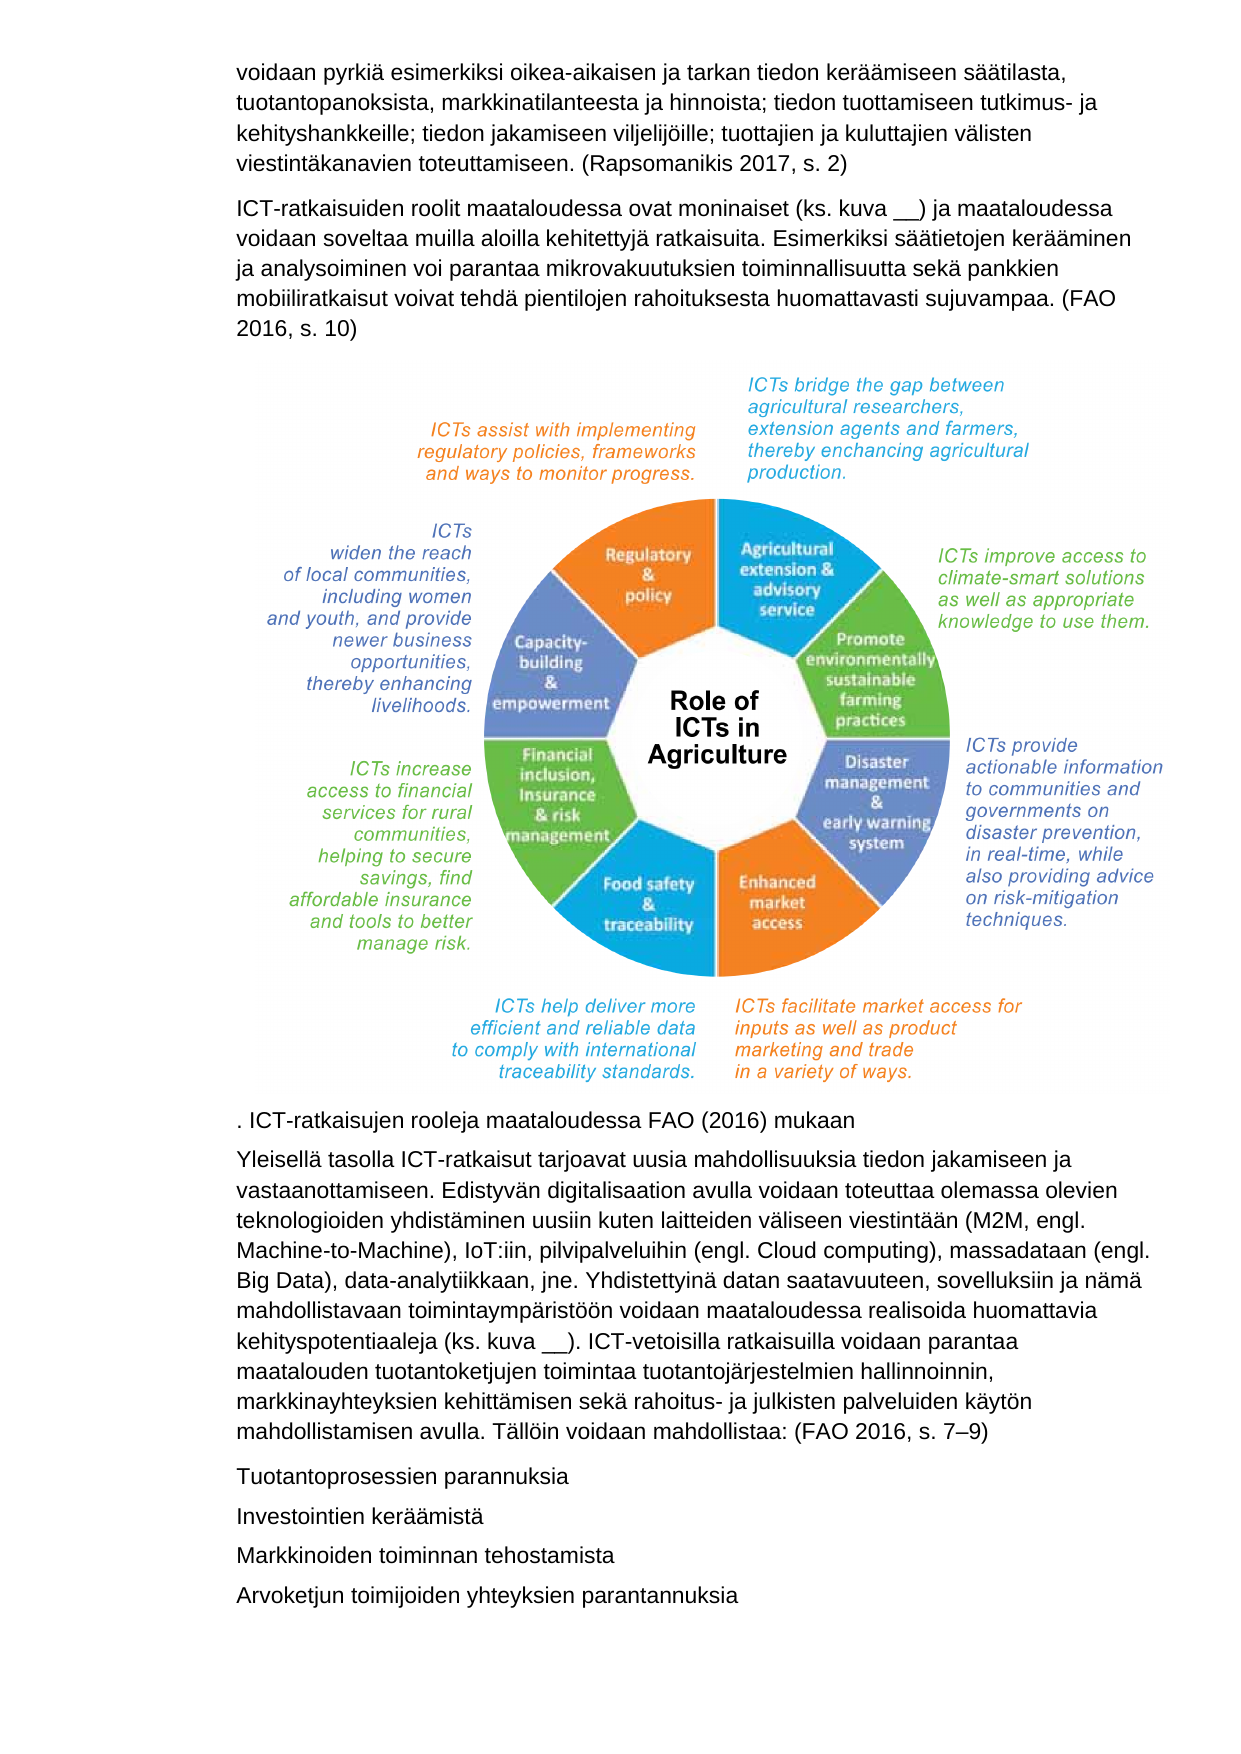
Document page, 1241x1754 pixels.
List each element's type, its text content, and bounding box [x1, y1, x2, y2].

picture [255, 360, 1171, 1094]
text ICT-ratkaisuiden roolit maataloudessa ovat moninaiset (ks. kuva __) ja maataloudessa voidaan soveltaa muilla aloilla kehitettyjä ratkaisuita. Esimerkiksi säätietojen kerääminen ja analysoiminen voi parantaa mikrovakuutuksien toiminnallisuutta sekä pankkien mobiiliratkaisut voivat tehdä pientilojen rahoituksesta huomattavasti sujuvampaa. (FAO 2016, s. 10) [236, 194, 1152, 342]
text Yleisellä tasolla ICT-ratkaisut tarjoavat uusia mahdollisuuksia tiedon jakamiseen ja vastaanottamiseen. Edistyvän digitalisaation avulla voidaan toteuttaa olemassa olevien teknologioiden yhdistäminen uusiin kuten laitteiden väliseen viestintään (M2M, engl. Machine-to-Machine), IoT:iin, pilvipalveluihin (engl. Cloud computing), massadataan (engl. Big Data), data-analytiikkaan, jne. Yhdistettyinä datan saatavuuteen, sovelluksiin ja nämä mahdollistavaan toimintaympäristöön voidaan maataloudessa realisoida huomattavia kehityspotentiaaleja (ks. kuva __). ICT-vetoisilla ratkaisuilla voidaan parantaa maatalouden tuotantoketjujen toimintaa tuotantojärjestelmien hallinnoinnin, markkinayhteyksien kehittämisen sekä rahoitus- ja julkisten palveluiden käytön mahdollistamisen avulla. Tällöin voidaan mahdollistaa: (FAO 2016, s. 7–9) [236, 1146, 1152, 1445]
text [236, 59, 1152, 176]
